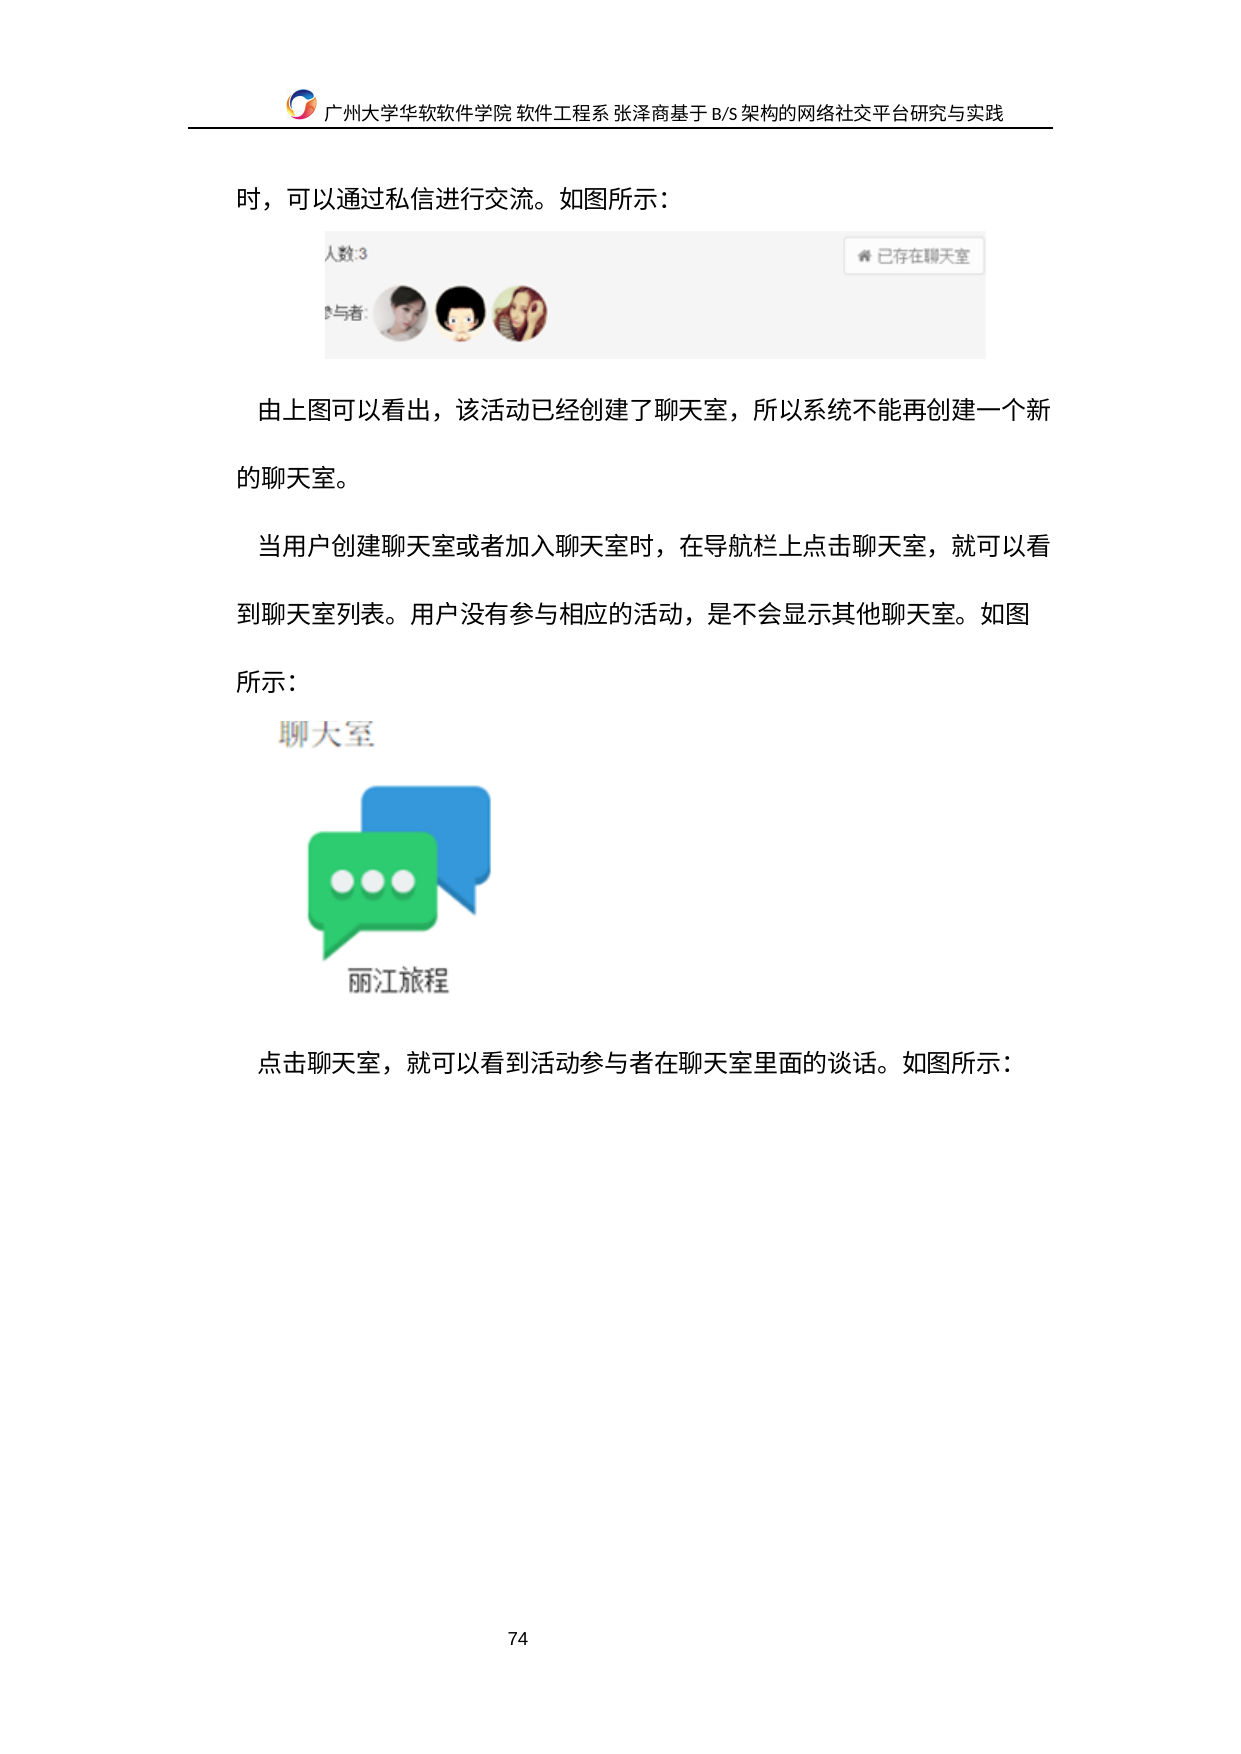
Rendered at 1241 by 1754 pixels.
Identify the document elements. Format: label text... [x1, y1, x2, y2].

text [237, 164, 1053, 232]
picture [286, 88, 320, 120]
text 点击聊天室，就可以看到活动参与者在聊天室里面的谈话。如图所示： [237, 1027, 1053, 1095]
text 由上图可以看出，该活动已经创建了聊天室，所以系统不能再创建一个新的聊天室。 [237, 375, 1053, 511]
picture [257, 721, 546, 1014]
picture [324, 231, 986, 359]
text 当用户创建聊天室或者加入聊天室时，在导航栏上点击聊天室，就可以看到聊天室列表。用户没有参与相应的活动，是不会显示其他聊天室。如图所示： [237, 511, 1053, 714]
